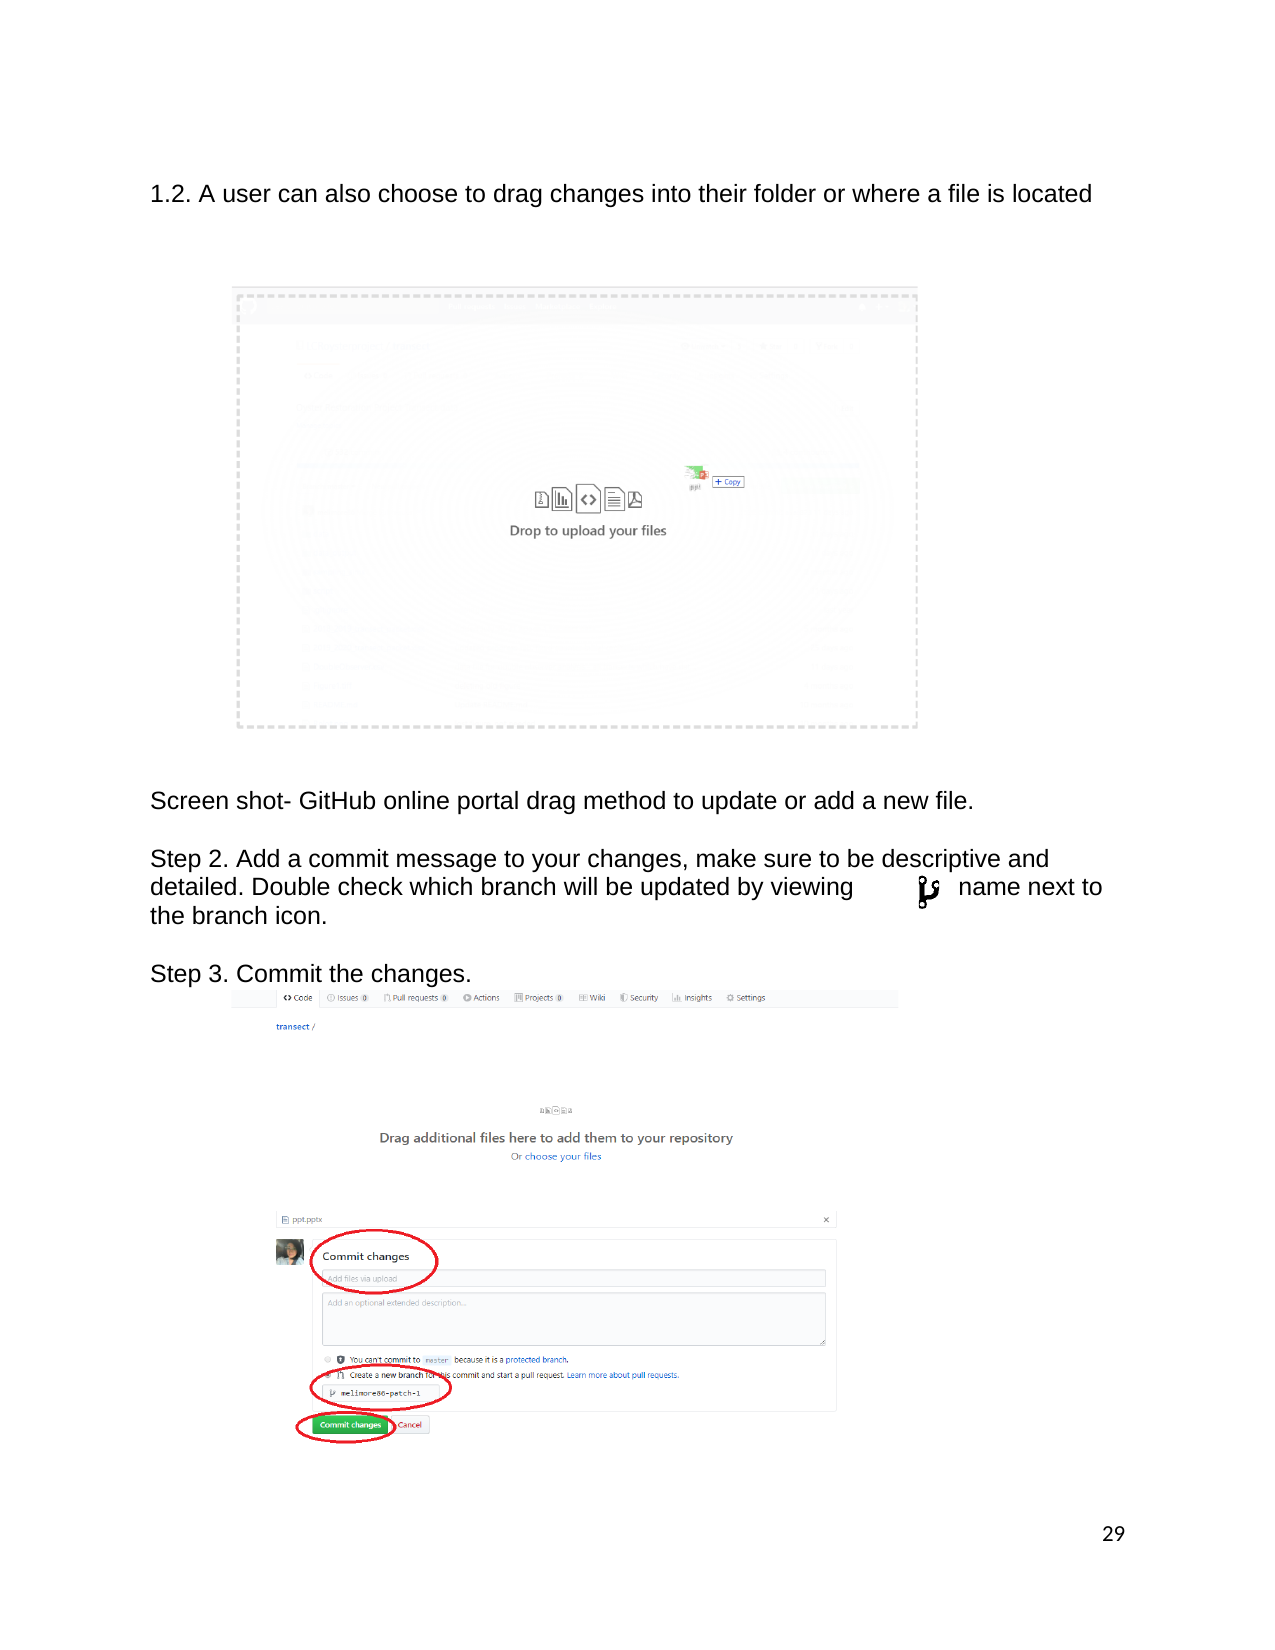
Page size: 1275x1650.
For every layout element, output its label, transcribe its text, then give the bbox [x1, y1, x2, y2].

picture [917, 873, 939, 908]
text Step 2. Add a commit message to your changes, make sure to be descriptive and detailed. Double check which branch will be updated by viewing name next to the branch icon. [150, 843, 1125, 930]
picture [231, 990, 899, 1455]
text Screen shot- GitHub online portal drag method to update or add a new file. [150, 786, 1125, 815]
text 1.2. A user can also choose to drag changes into their folder or where a file is located [150, 179, 1125, 207]
picture [231, 285, 918, 729]
text Step 3. Commit the changes. [150, 958, 1125, 987]
